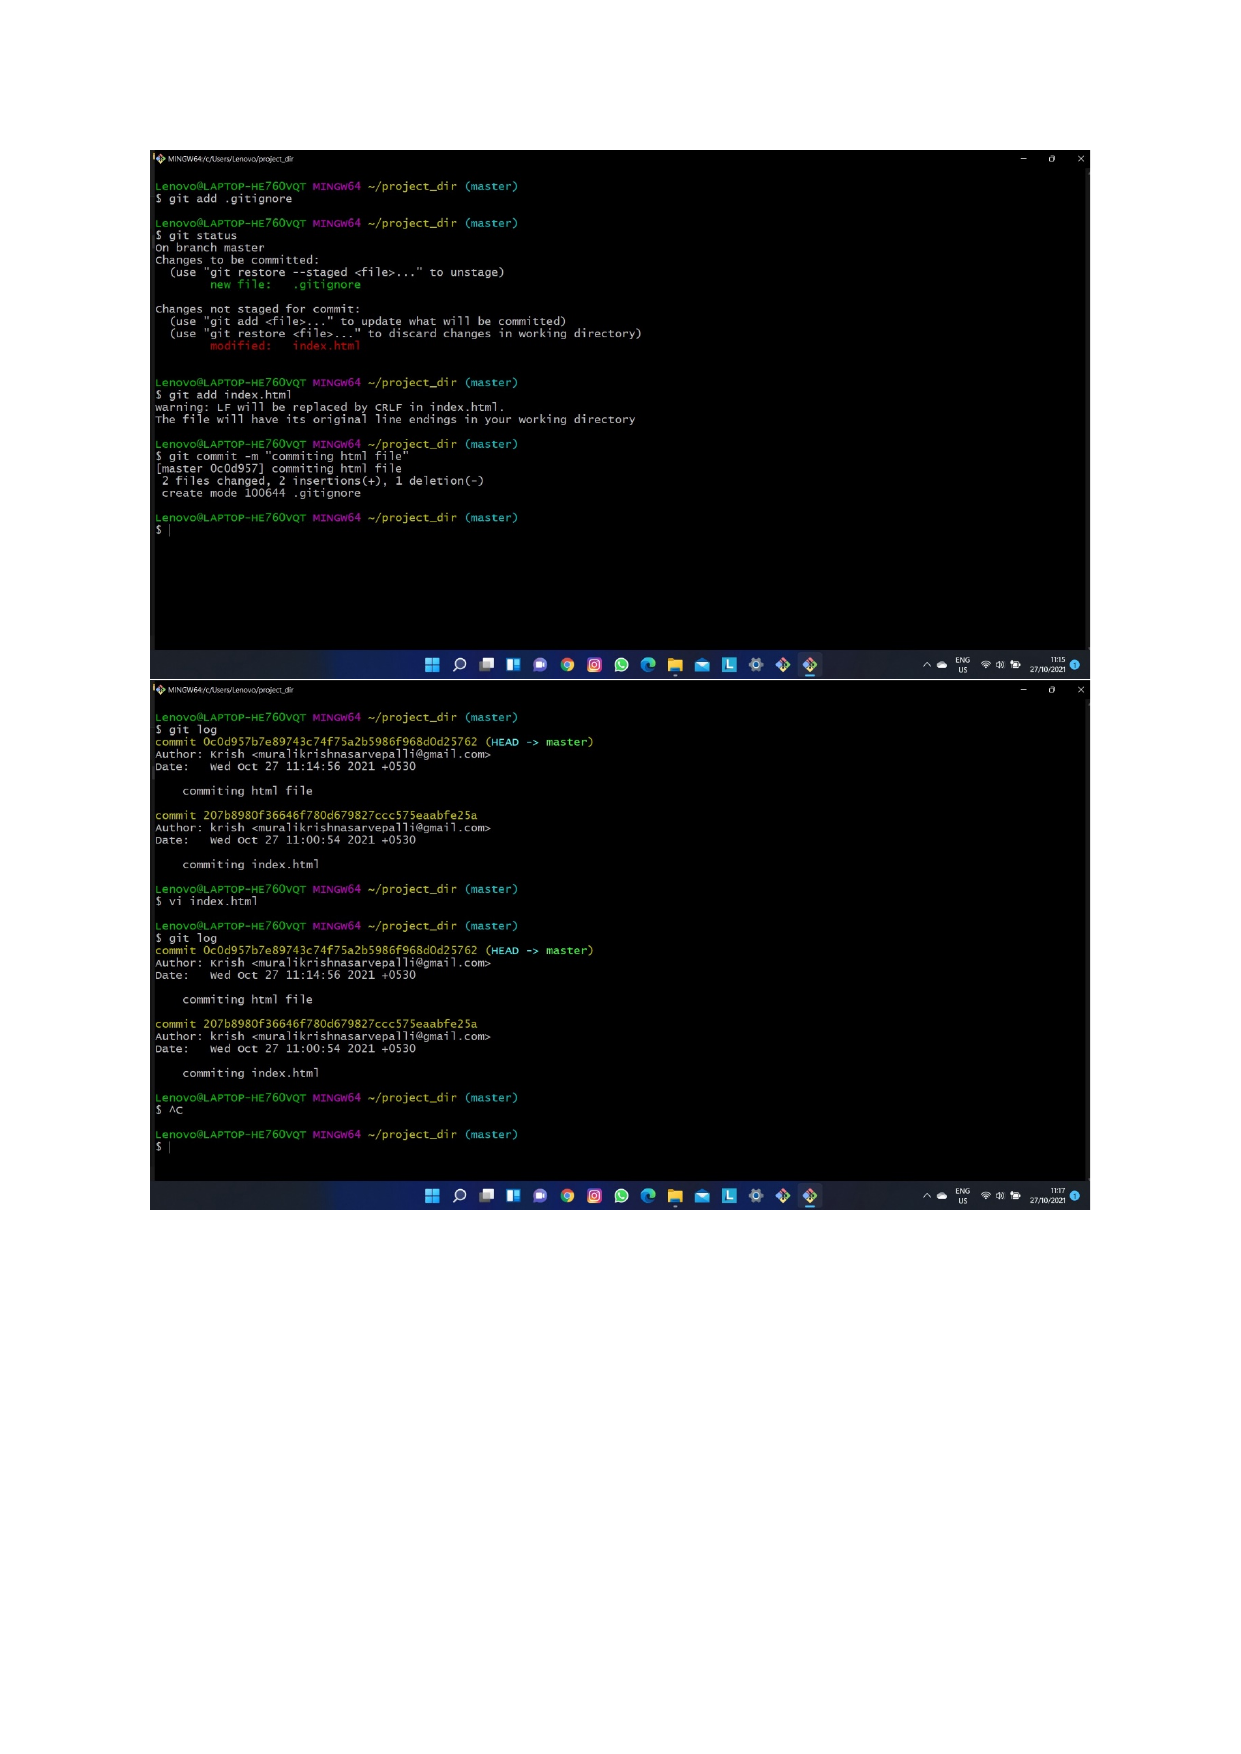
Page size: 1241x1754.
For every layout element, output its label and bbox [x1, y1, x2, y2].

picture [150, 680, 1091, 1210]
picture [150, 150, 1091, 679]
